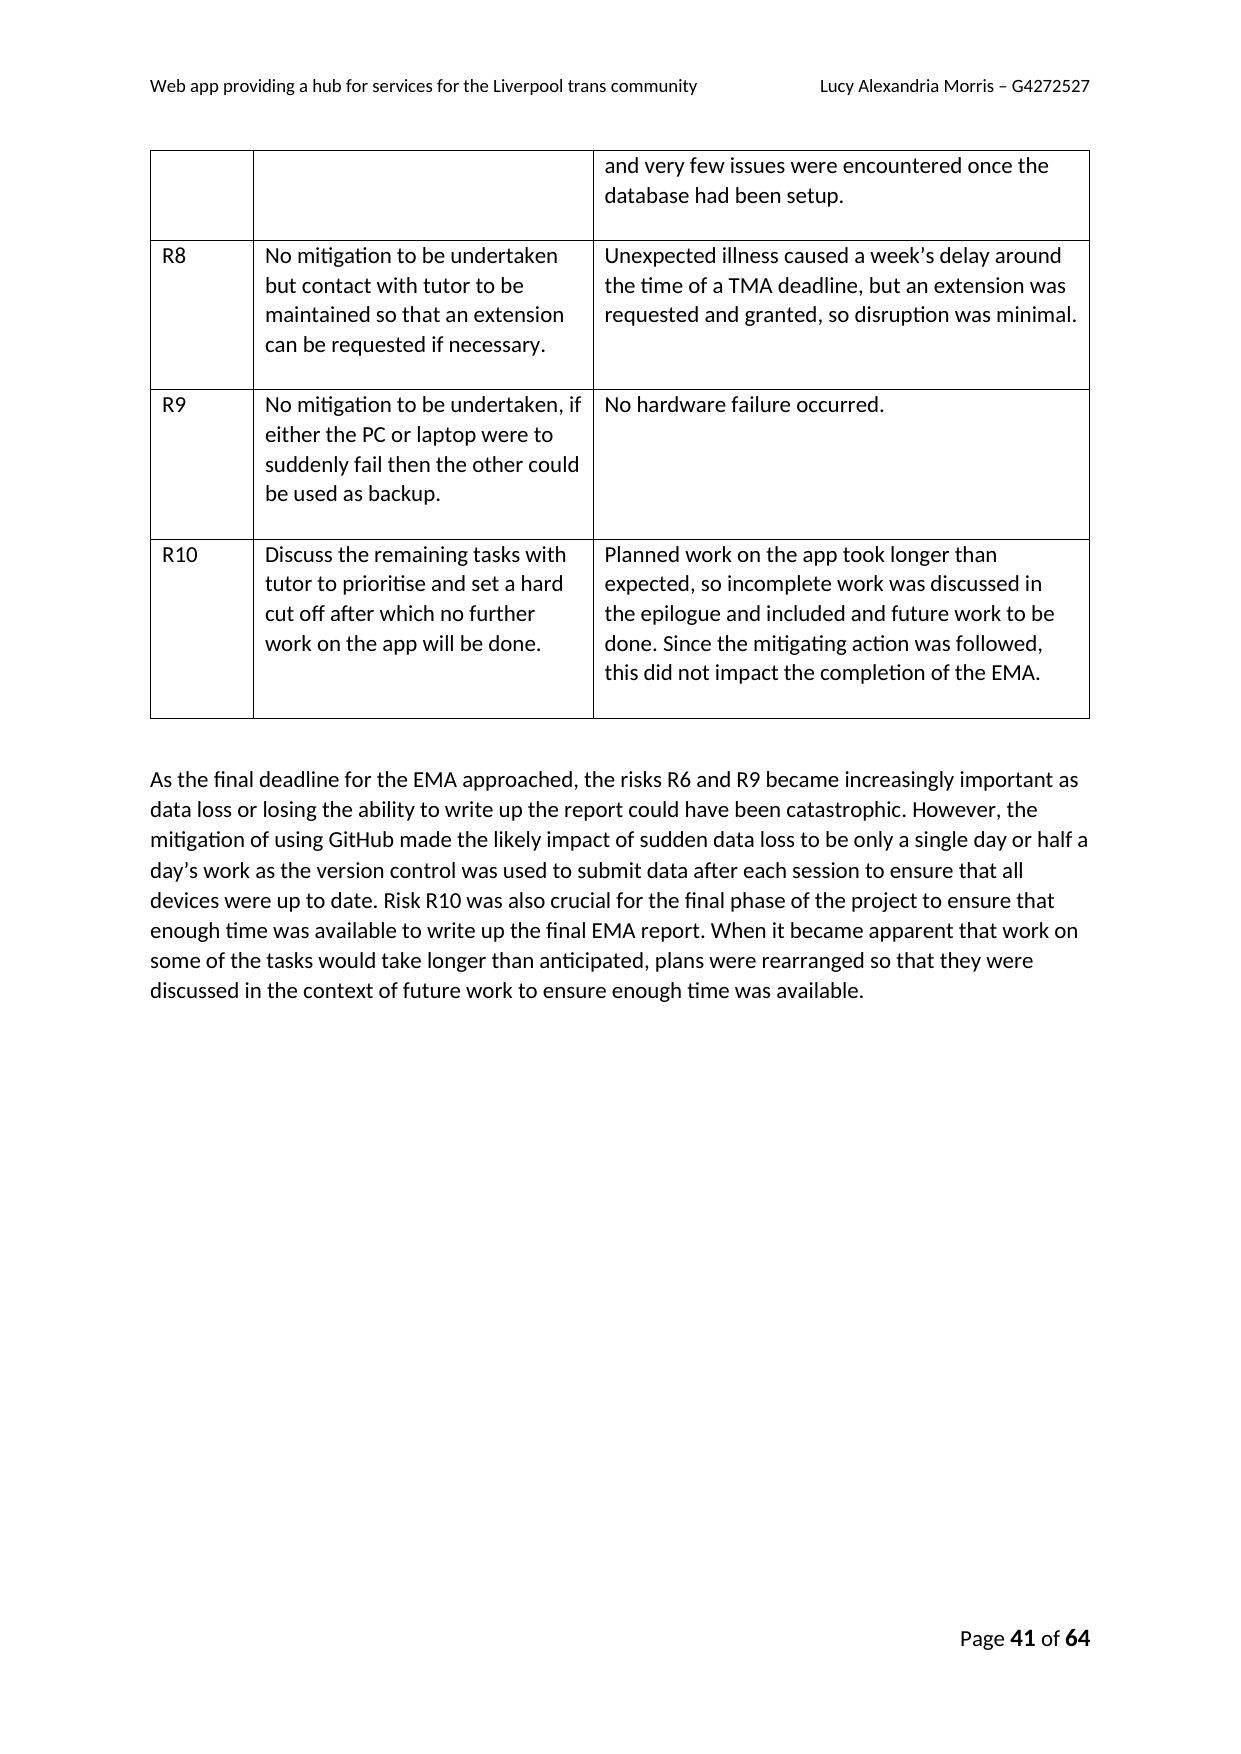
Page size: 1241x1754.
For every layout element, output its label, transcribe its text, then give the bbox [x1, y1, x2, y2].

table_cell No mitigation to be undertaken but contact with tutor to be maintained so that an extension can be requested if necessary. [254, 241, 593, 389]
table_cell R8 [151, 241, 253, 389]
table_cell R7 [151, 151, 253, 240]
table_cell Discuss the remaining tasks with tutor to prioritise and set a hard cut off after which no further work on the app will be done. [254, 540, 593, 718]
text As the final deadline for the EMA approached, the risks R6 and R9 became increasingly important as data loss or losing the ability to write up the report could have been catastrophic. However, the mitigation of using GitHub made the likely impact of sudden data loss to be only a single day or half a day’s work as the version control was used to submit data after each session to ensure that all devices were up to date. Risk R10 was also crucial for the final phase of the project to ensure that enough time was available to write up the final EMA report. When it became apparent that work on some of the tasks would take longer than anticipated, plans were rearranged so that they were discussed in the context of future work to ensure enough time was available. [150, 765, 1090, 1005]
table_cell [254, 151, 593, 240]
table_cell R9 [151, 390, 253, 539]
table_cell No mitigation to be undertaken, if either the PC or laptop were to suddenly fail then the other could be used as backup. [254, 390, 593, 539]
table_cell R10 [151, 540, 253, 718]
table_cell Unexpected illness caused a week’s delay around the time of a TMA deadline, but an extension was requested and granted, so disruption was minimal. [594, 241, 1089, 389]
table_cell No hardware failure occurred. [594, 390, 1089, 539]
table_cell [594, 151, 1089, 240]
table_cell Planned work on the app took longer than expected, so incomplete work was discussed in the epilogue and included and future work to be done. Since the mitigating action was followed, this did not impact the completion of the EMA. [594, 540, 1089, 718]
